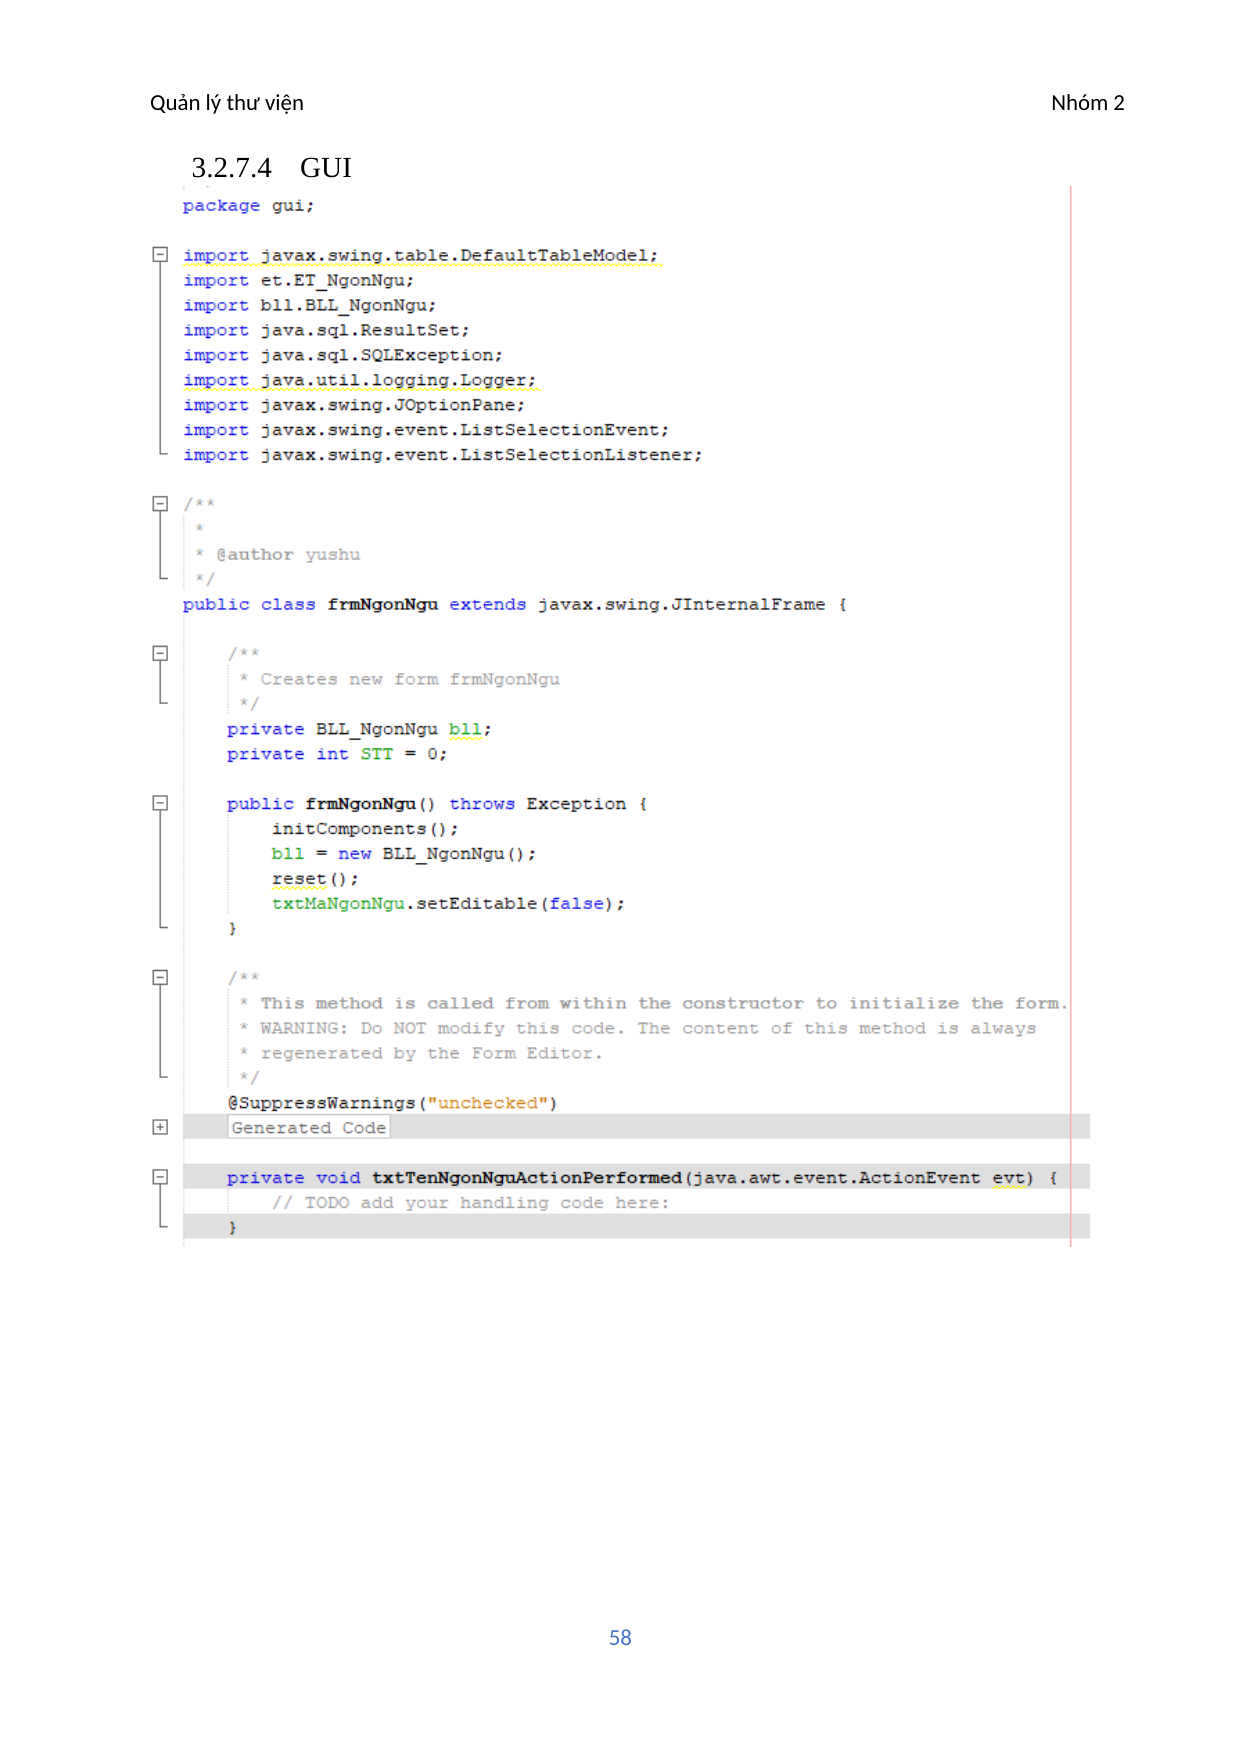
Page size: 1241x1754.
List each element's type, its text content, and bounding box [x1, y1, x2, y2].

picture [150, 186, 1091, 1247]
subtitle GUI [156, 150, 1090, 183]
